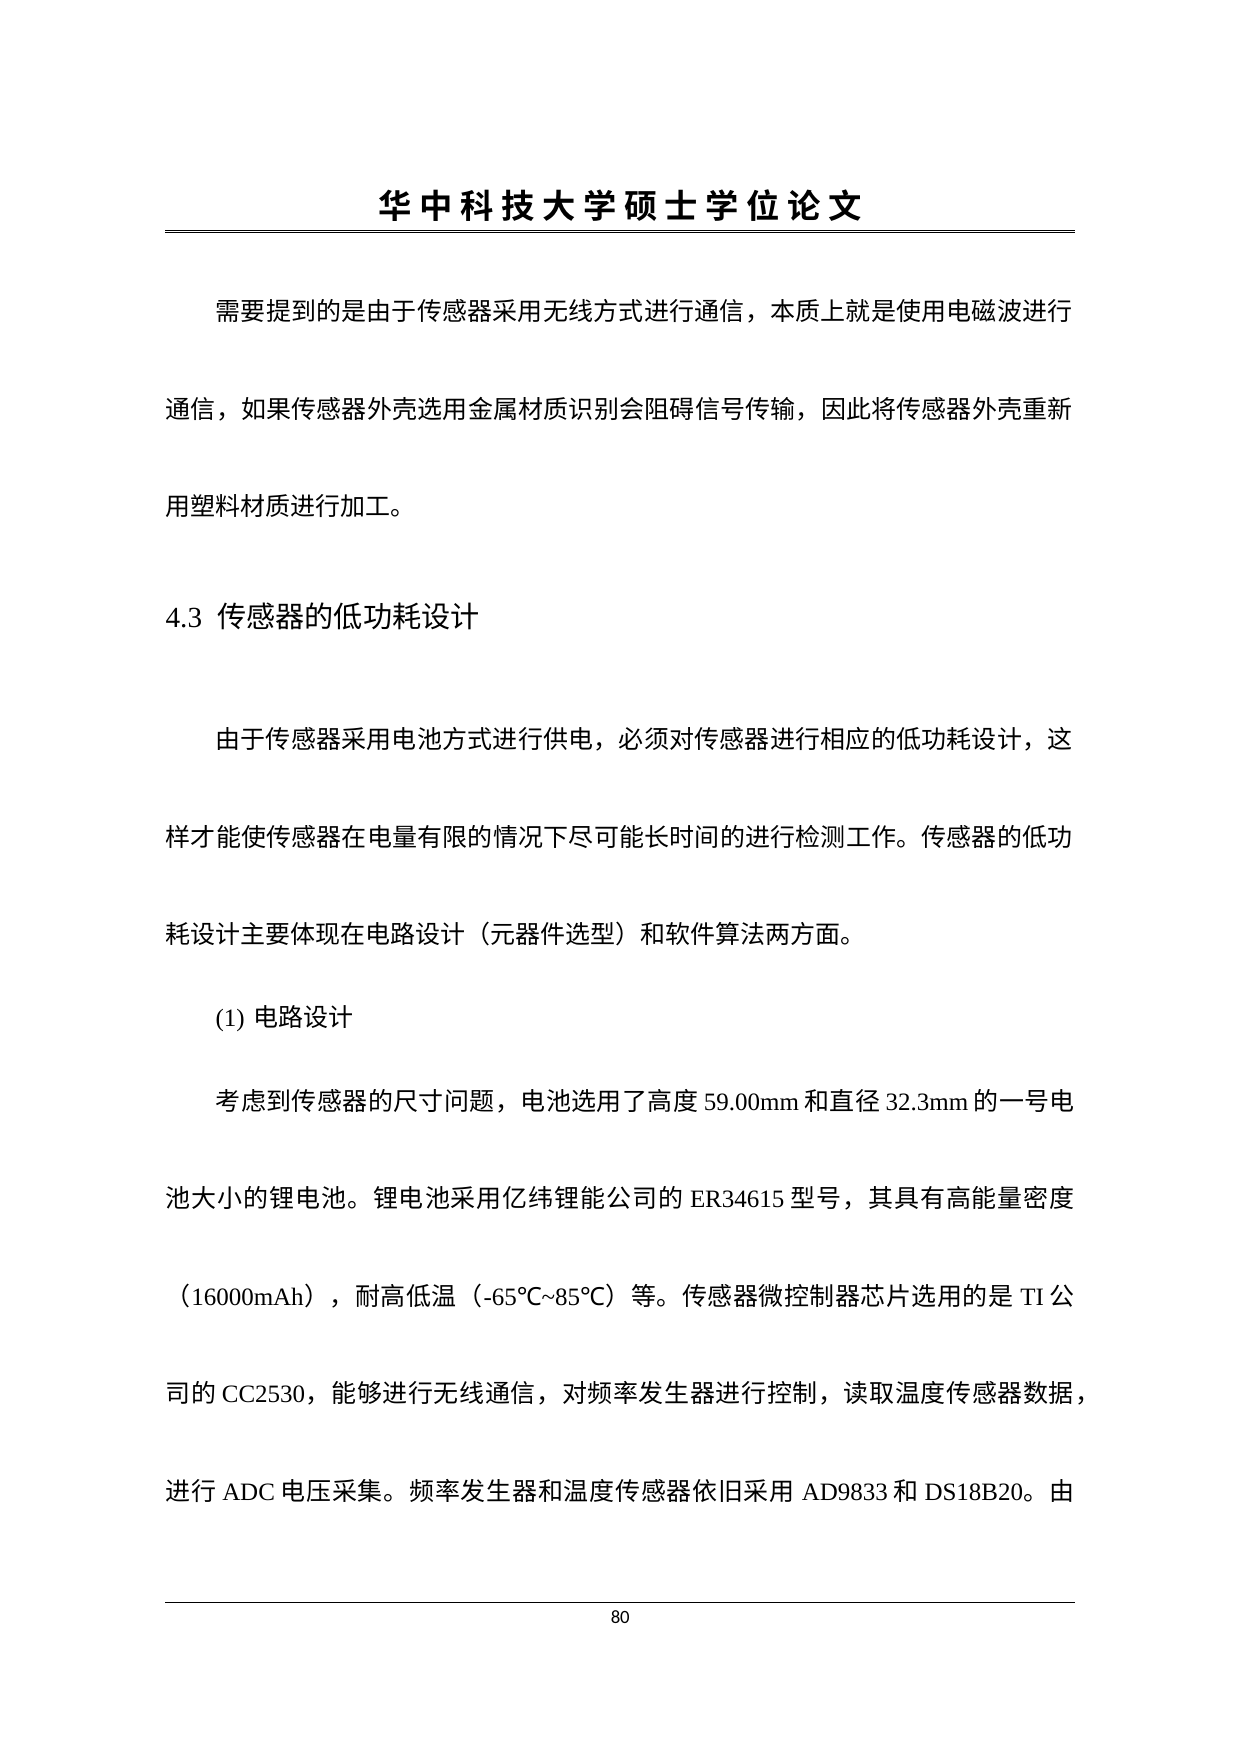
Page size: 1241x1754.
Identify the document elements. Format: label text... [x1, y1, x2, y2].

list 电路设计 [215, 983, 1075, 1048]
list 传感器的低功耗设计 [165, 582, 1075, 647]
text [165, 1067, 1075, 1522]
text 需要提到的是由于传感器采用无线方式进行通信，本质上就是使用电磁波进行通信，如果传感器外壳选用金属材质识别会阻碍信号传输，因此将传感器外壳重新用塑料材质进行加工。 [165, 277, 1075, 537]
text 由于传感器采用电池方式进行供电，必须对传感器进行相应的低功耗设计，这样才能使传感器在电量有限的情况下尽可能长时间的进行检测工作。传感器的低功耗设计主要体现在电路设计（元器件选型）和软件算法两方面。 [165, 705, 1075, 965]
